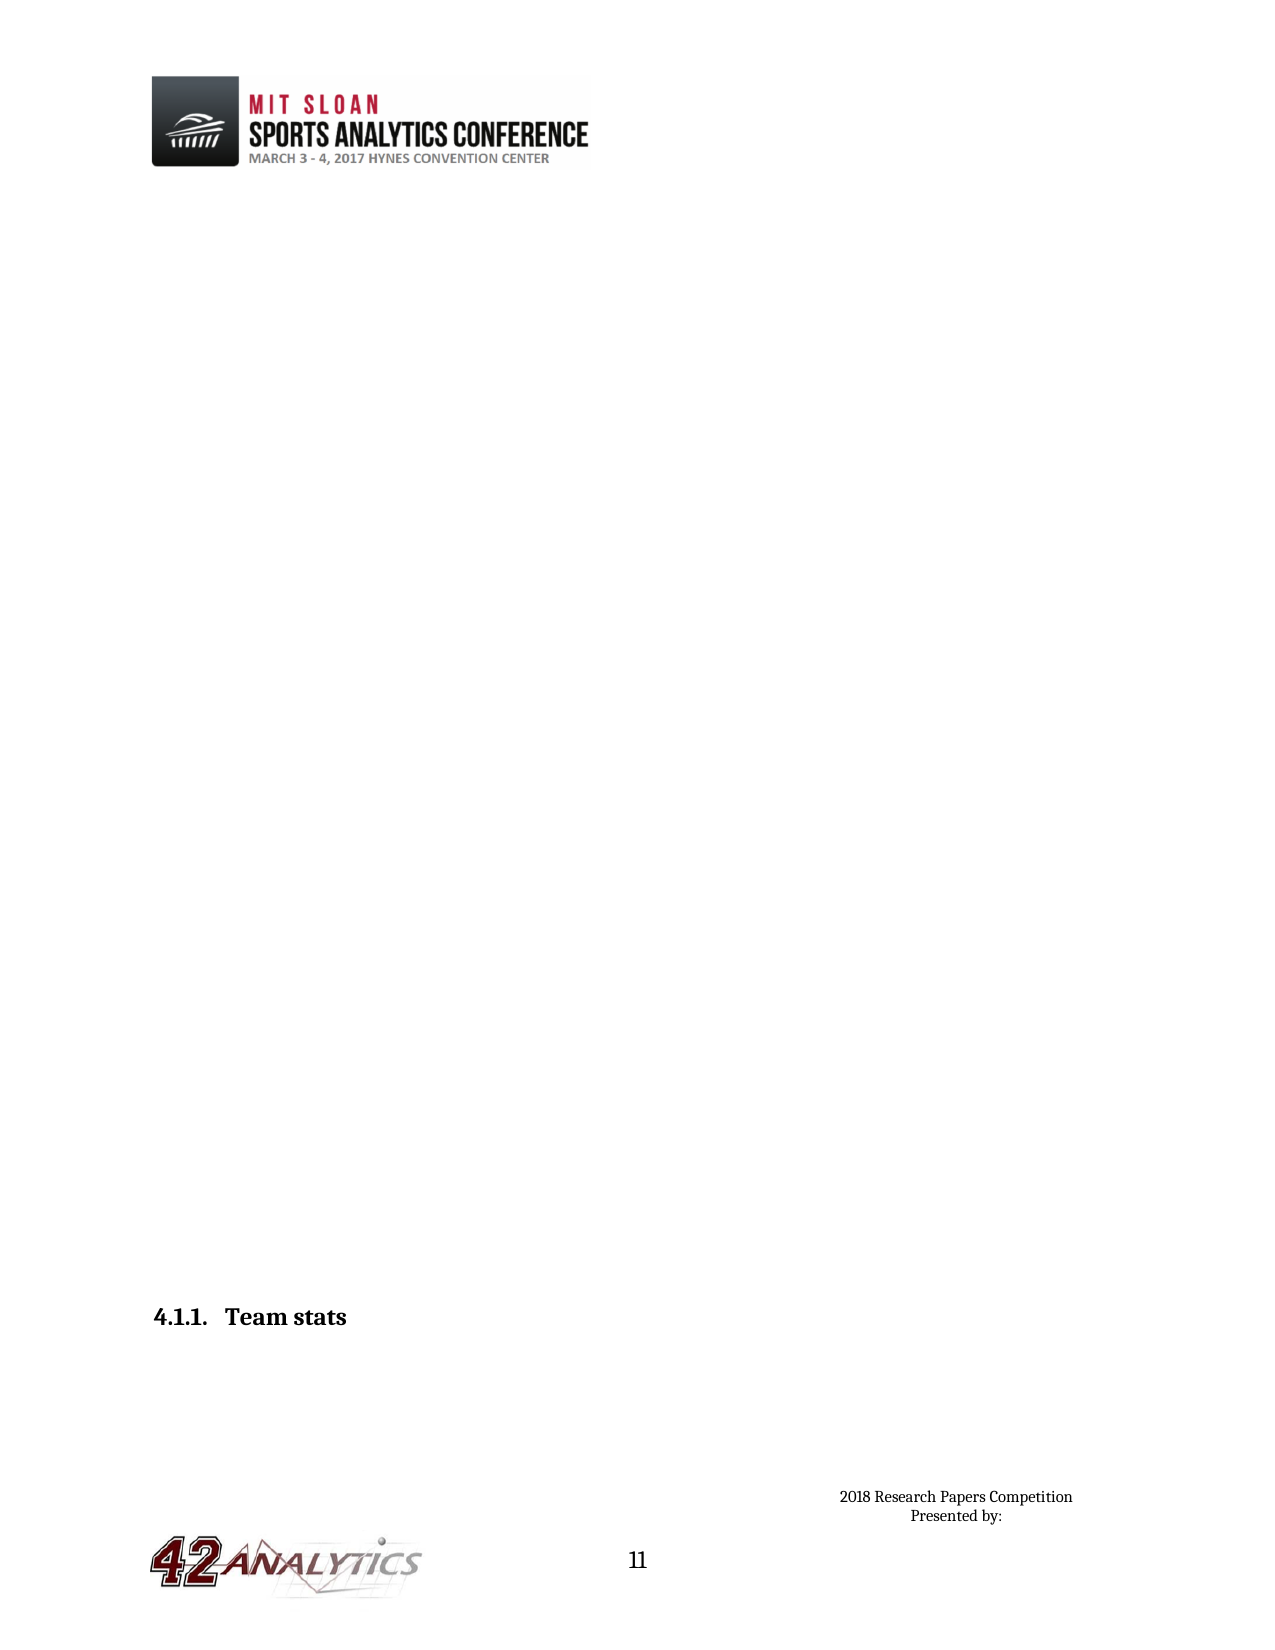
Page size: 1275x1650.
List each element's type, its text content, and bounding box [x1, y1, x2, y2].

picture [150, 75, 591, 170]
picture [131, 1517, 433, 1612]
list Team stats [154, 1302, 1125, 1331]
